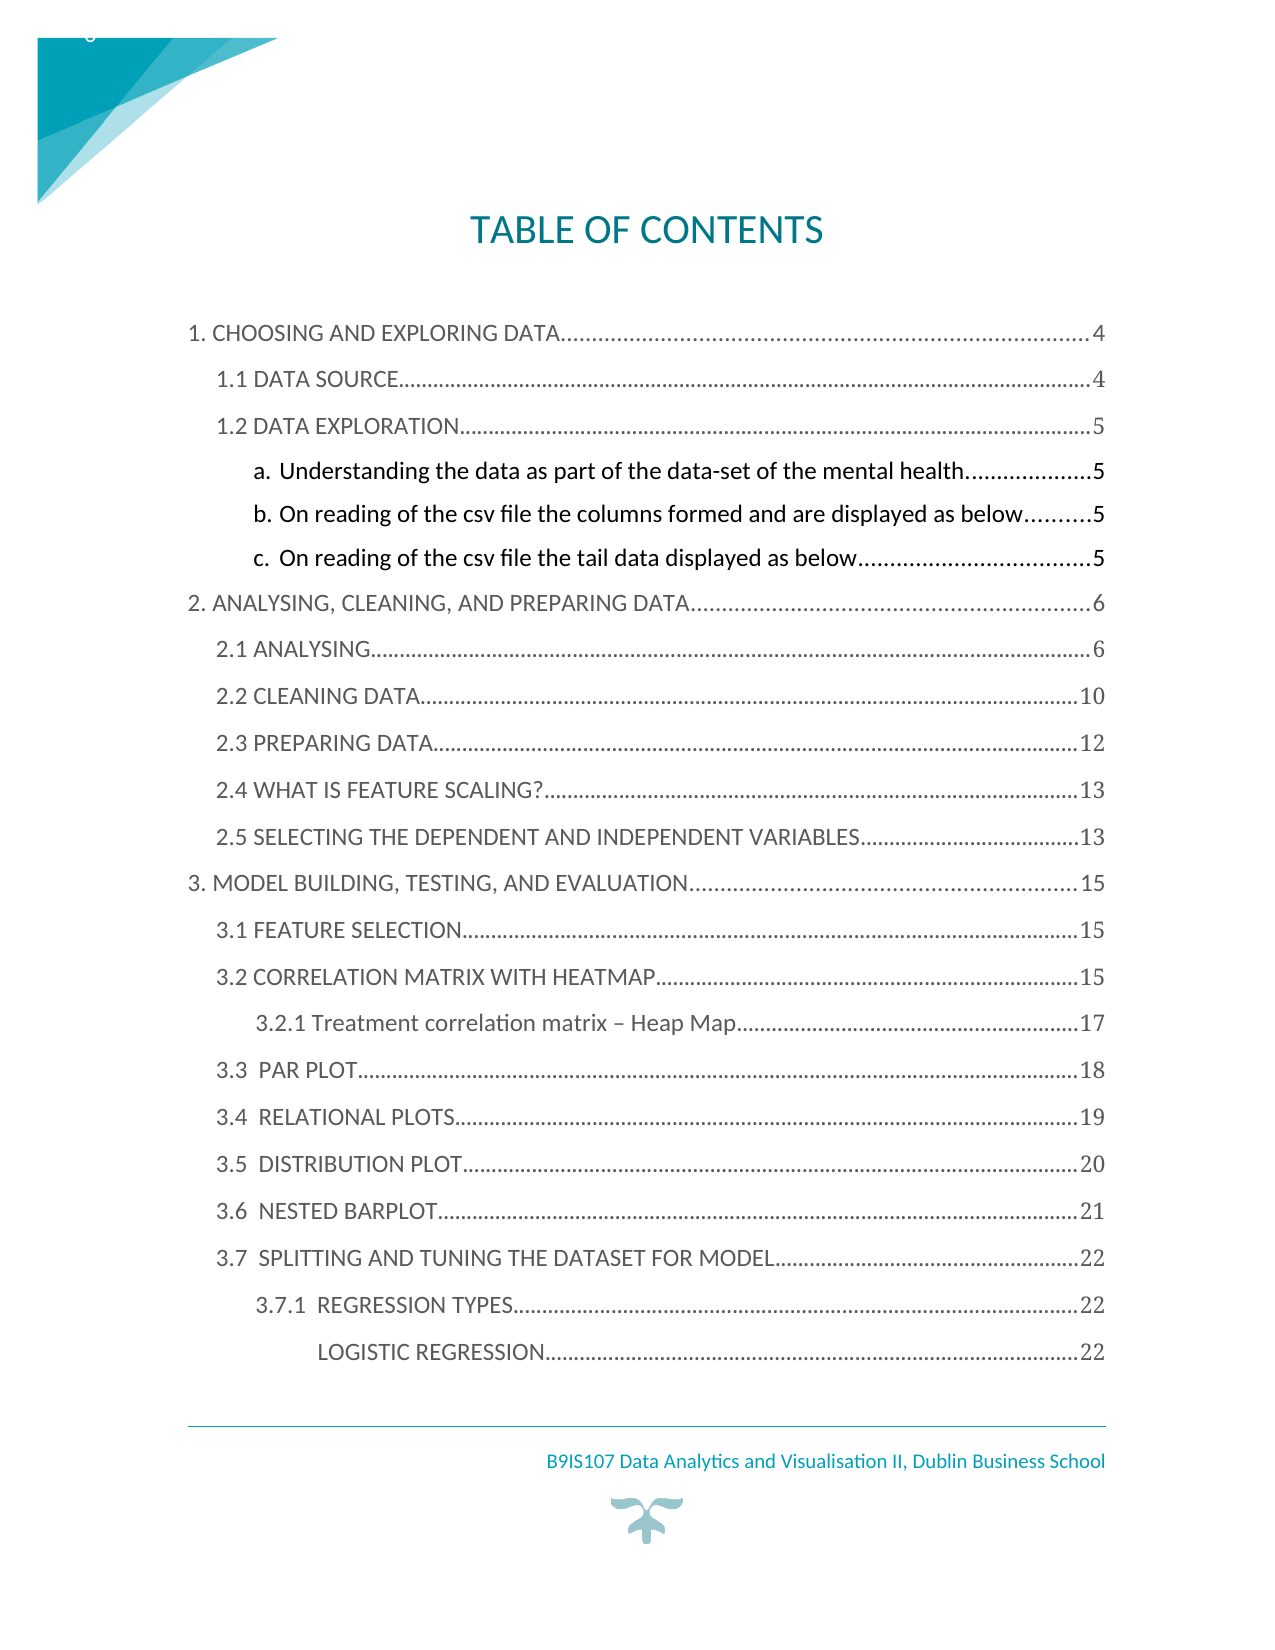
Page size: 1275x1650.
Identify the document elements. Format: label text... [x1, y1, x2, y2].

subtitle TABLE OF CONTENTS [187, 203, 1106, 254]
picture [37, 37, 279, 206]
